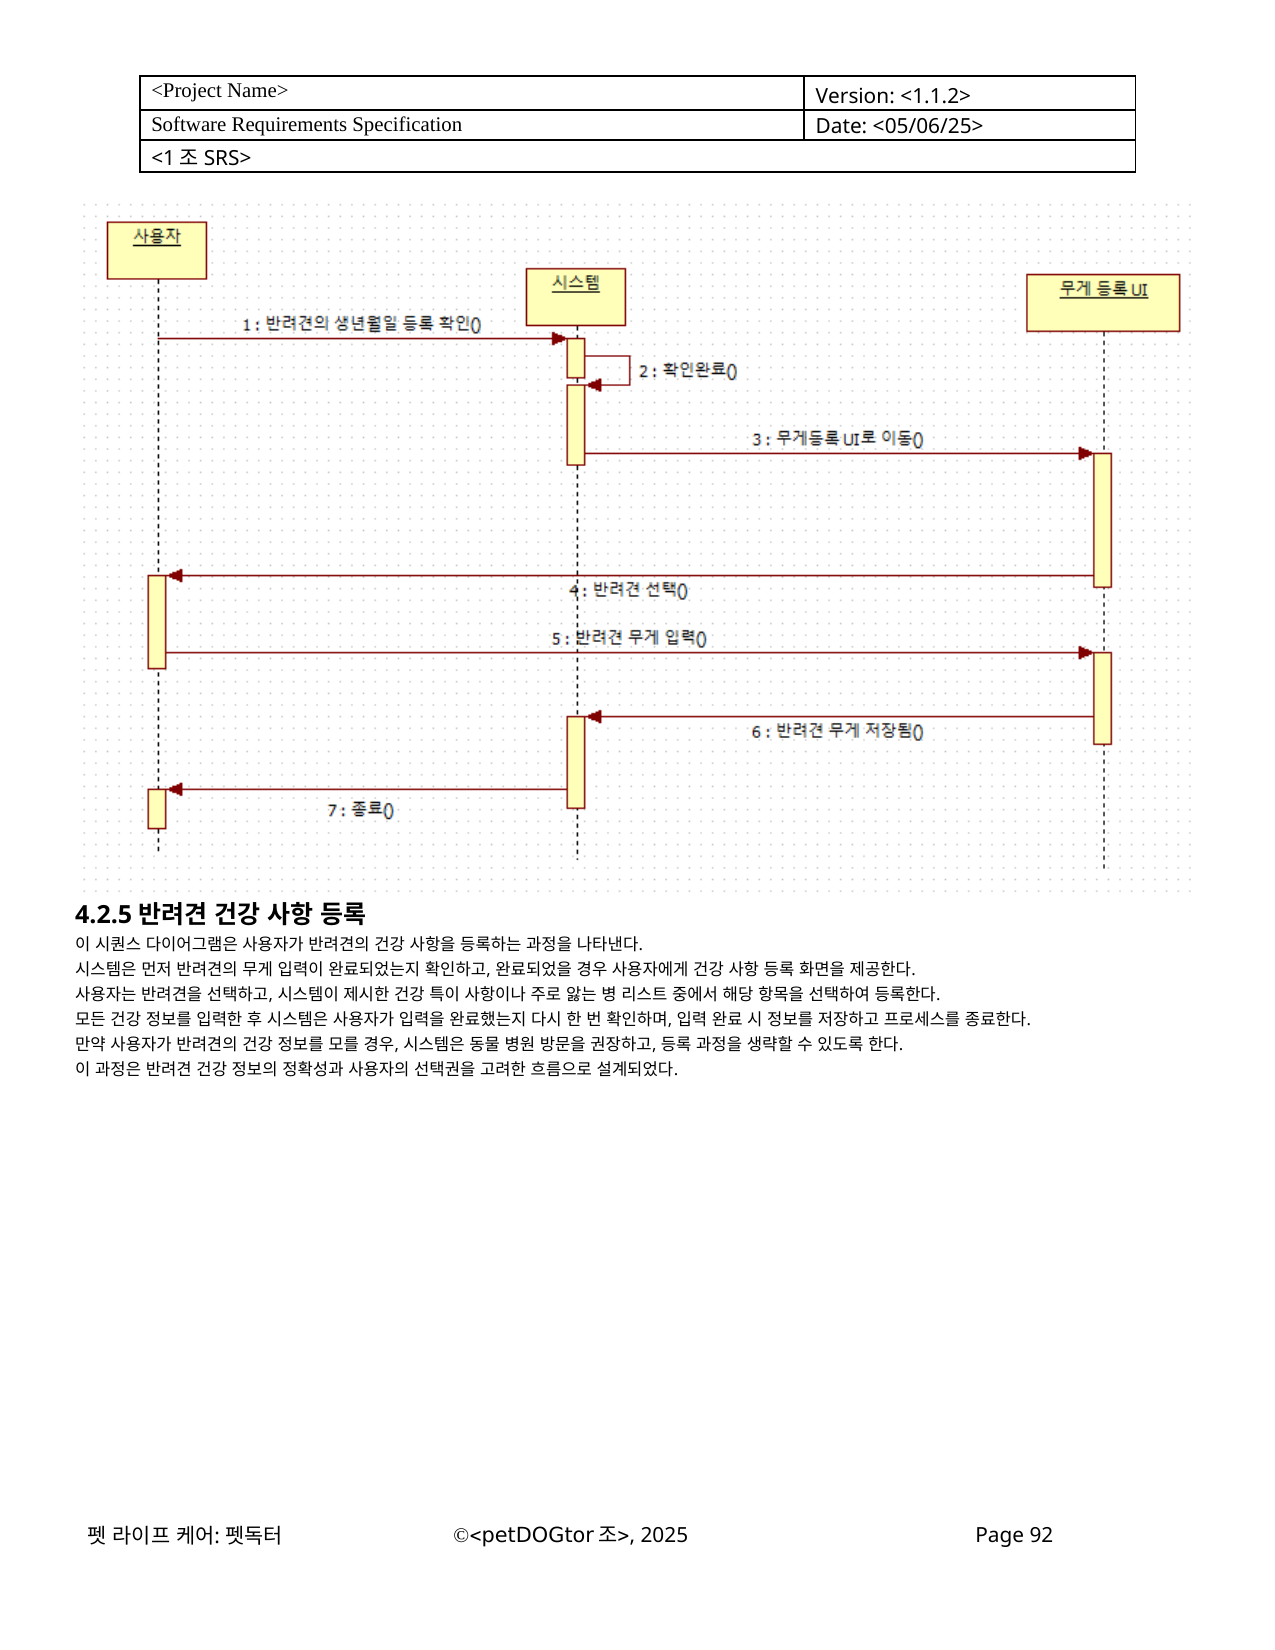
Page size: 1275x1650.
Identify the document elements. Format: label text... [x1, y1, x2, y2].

text 만약 사용자가 반려견의 건강 정보를 모를 경우, 시스템은 동물 병원 방문을 권장하고, 등록 과정을 생략할 수 있도록 한다. [75, 1031, 1200, 1056]
text 이 시퀀스 다이어그램은 사용자가 반려견의 건강 사항을 등록하는 과정을 나타낸다. [75, 931, 1200, 956]
text 시스템은 먼저 반려견의 무게 입력이 완료되었는지 확인하고, 완료되었을 경우 사용자에게 건강 사항 등록 화면을 제공한다. [75, 956, 1200, 981]
text 사용자는 반려견을 선택하고, 시스템이 제시한 건강 특이 사항이나 주로 앓는 병 리스트 중에서 해당 항목을 선택하여 등록한다. [75, 981, 1200, 1006]
text 모든 건강 정보를 입력한 후 시스템은 사용자가 입력을 완료했는지 다시 한 번 확인하며, 입력 완료 시 정보를 저장하고 프로세스를 종료한다. [75, 1006, 1200, 1031]
text 4.2.5 반려견 건강 사항 등록 [75, 895, 1200, 931]
picture [75, 197, 1200, 895]
text 이 과정은 반려견 건강 정보의 정확성과 사용자의 선택권을 고려한 흐름으로 설계되었다. [75, 1056, 1200, 1081]
